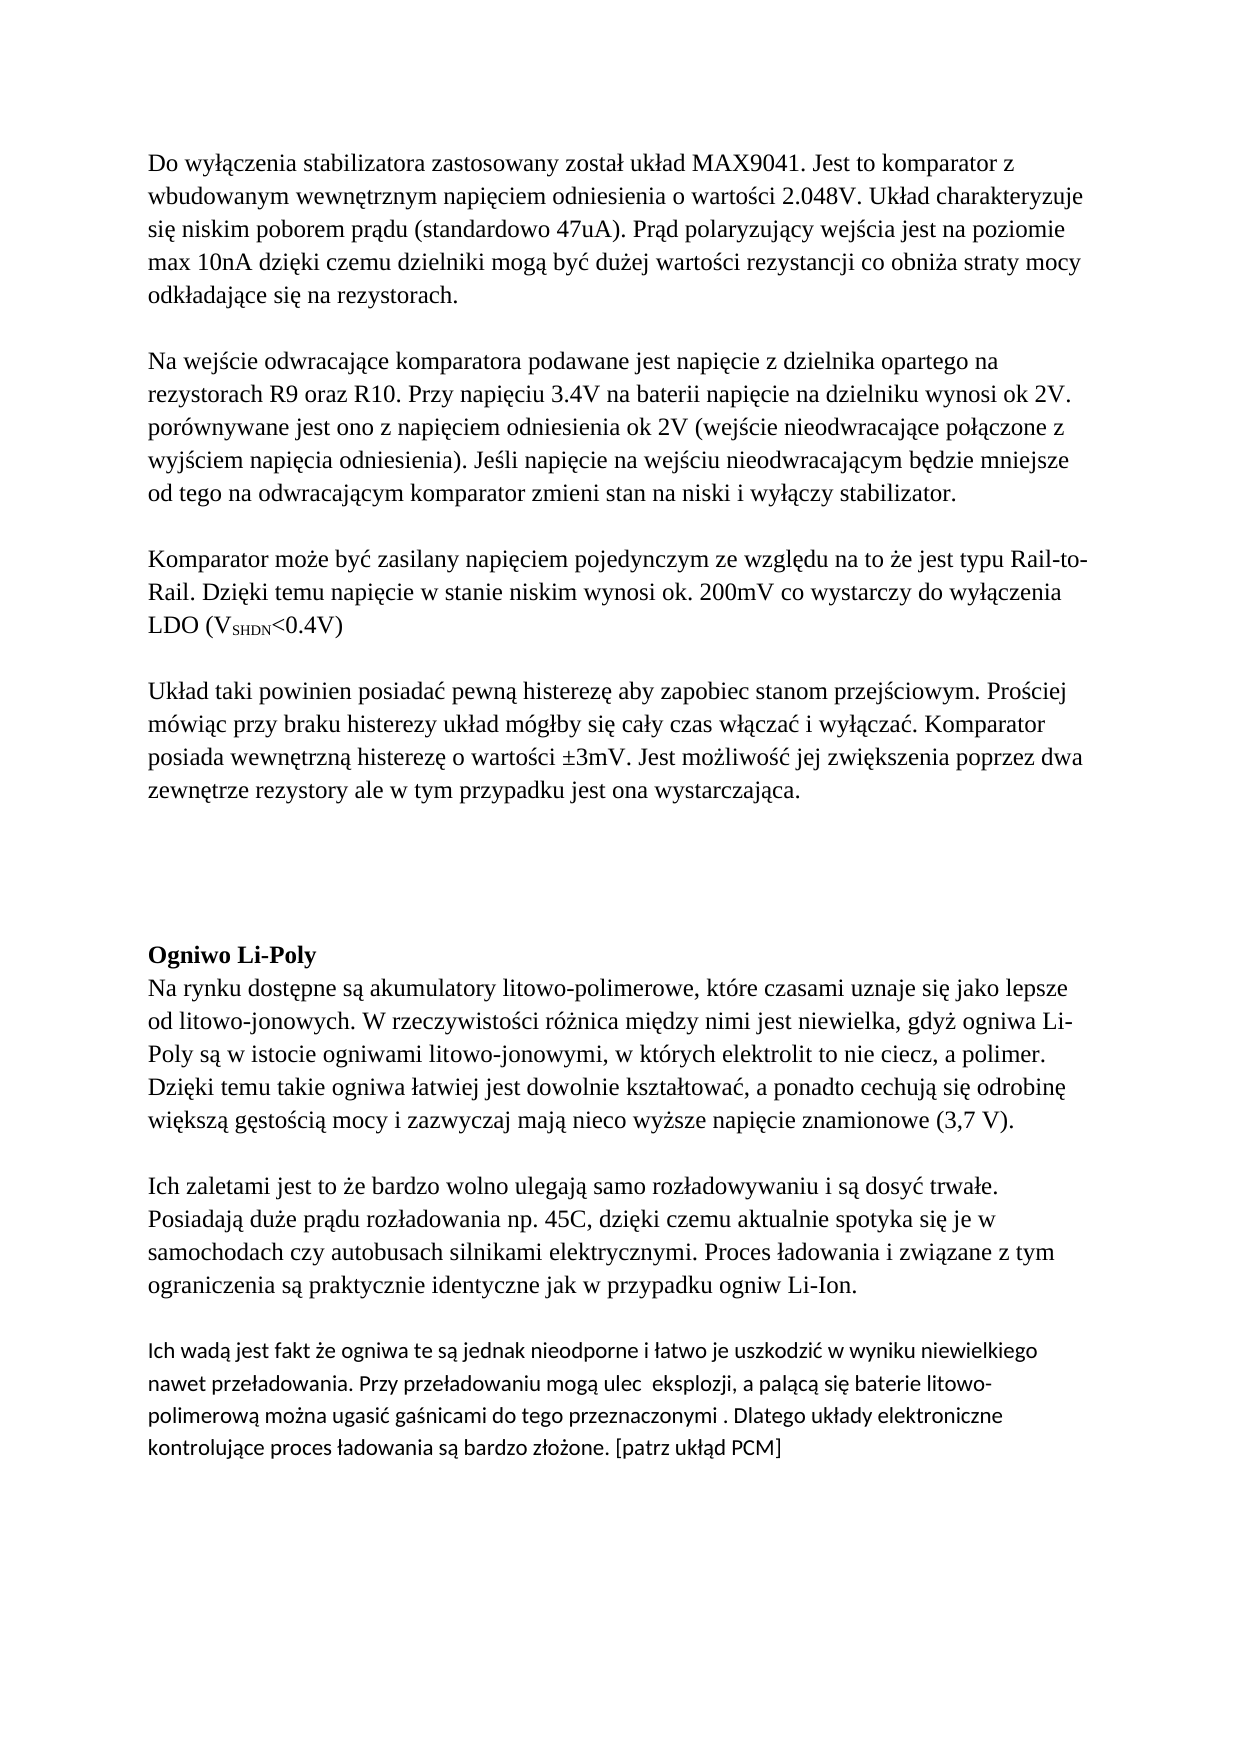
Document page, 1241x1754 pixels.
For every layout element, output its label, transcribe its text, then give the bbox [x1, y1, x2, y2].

text Ich wadą jest fakt że ogniwa te są jednak nieodporne i łatwo je uszkodzić w wyniku niewielkiego nawet przeładowania. Przy przeładowaniu mogą ulec eksplozji, a palącą się baterie litowo-polimerową można ugasić gaśnicami do tego przeznaczonymi . Dlatego układy elektroniczne kontrolujące proces ładowania są bardzo złożone. [patrz ukłąd PCM] [148, 1336, 1092, 1461]
text Na rynku dostępne są akumulatory litowo-polimerowe, które czasami uznaje się jako lepsze od litowo-jonowych. W rzeczywistości różnica między nimi jest niewielka, gdyż ogniwa Li-Poly są w istocie ogniwami litowo-jonowymi, w których elektrolit to nie ciecz, a polimer. Dzięki temu takie ogniwa łatwiej jest dowolnie kształtować, a ponadto cechują się odrobinę większą gęstością mocy i zazwyczaj mają nieco wyższe napięcie znamionowe (3,7 V). [148, 973, 1092, 1134]
text Na wejście odwracające komparatora podawane jest napięcie z dzielnika opartego na rezystorach R9 oraz R10. Przy napięciu 3.4V na baterii napięcie na dzielniku wynosi ok 2V. porównywane jest ono z napięciem odniesienia ok 2V (wejście nieodwracające połączone z wyjściem napięcia odniesienia). Jeśli napięcie na wejściu nieodwracającym będzie mniejsze od tego na odwracającym komparator zmieni stan na niski i wyłączy stabilizator. [148, 346, 1092, 507]
text Do wyłączenia stabilizatora zastosowany został układ MAX9041. Jest to komparator z wbudowanym wewnętrznym napięciem odniesienia o wartości 2.048V. Układ charakteryzuje się niskim poborem prądu (standardowo 47uA). Prąd polaryzujący wejścia jest na poziomie max 10nA dzięki czemu dzielniki mogą być dużej wartości rezystancji co obniża straty mocy odkładające się na rezystorach. [148, 148, 1092, 308]
text Komparator może być zasilany napięciem pojedynczym ze względu na to że jest typu Rail-to-Rail. Dzięki temu napięcie w stanie niskim wynosi ok. 200mV co wystarczy do wyłączenia LDO (VSHDN<0.4V) [148, 544, 1092, 639]
text Układ taki powinien posiadać pewną histerezę aby zapobiec stanom przejściowym. Prościej mówiąc przy braku histerezy układ mógłby się cały czas włączać i wyłączać. Komparator posiada wewnętrzną histerezę o wartości ±3mV. Jest możliwość jej zwiększenia poprzez dwa zewnętrze rezystory ale w tym przypadku jest ona wystarczająca. [148, 676, 1092, 804]
text Ich zaletami jest to że bardzo wolno ulegają samo rozładowywaniu i są dosyć trwałe. Posiadają duże prądu rozładowania np. 45C, dzięki czemu aktualnie spotyka się je w samochodach czy autobusach silnikami elektrycznymi. Proces ładowania i związane z tym ograniczenia są praktycznie identyczne jak w przypadku ogniw Li-Ion. [148, 1171, 1092, 1299]
text Ogniwo Li-Poly [148, 940, 1092, 969]
